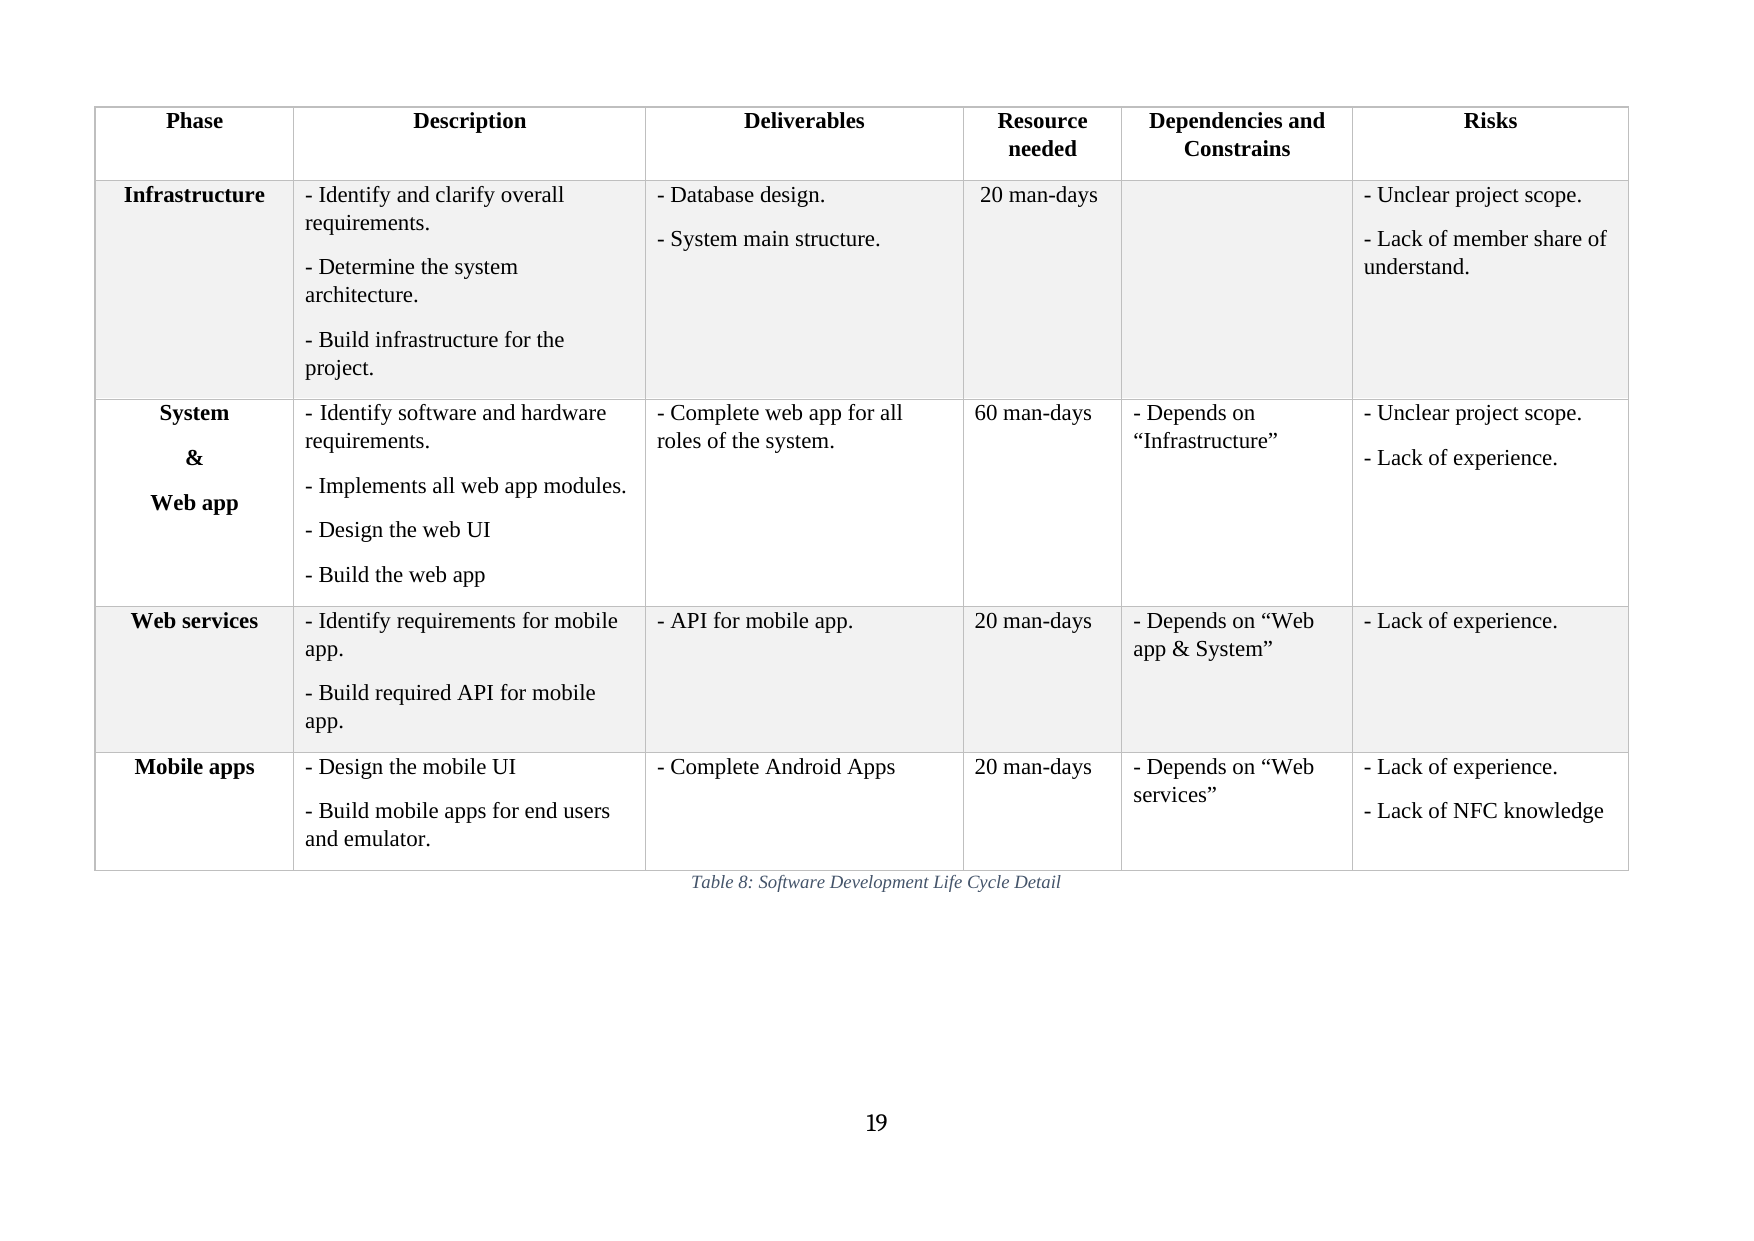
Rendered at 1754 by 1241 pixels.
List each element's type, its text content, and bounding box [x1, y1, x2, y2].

table_cell - Identify and clarify overall requirements. - Determine the system architecture. - Build infrastructure for the project. [294, 181, 645, 398]
table_header Resource needed [964, 108, 1121, 180]
table_cell Mobile apps [96, 753, 293, 870]
table_cell Infrastructure [96, 181, 293, 398]
table_cell - Lack of experience. [1353, 607, 1628, 752]
text Table 8: Software Development Life Cycle Detail [94, 871, 1659, 892]
table_cell System & Web app [96, 400, 293, 606]
table_cell - Identify requirements for mobile app. - Build required API for mobile app. [294, 607, 645, 752]
table_header Deliverables [646, 108, 963, 180]
table_cell - API for mobile app. [646, 607, 963, 752]
table_cell 60 man-days [964, 400, 1121, 606]
table_cell - Depends on “Web app & System” [1122, 607, 1352, 752]
table_cell - Identify software and hardware requirements. - Implements all web app modules. - Design the web UI - Build the web app [294, 400, 645, 606]
table_cell - Complete web app for all roles of the system. [646, 400, 963, 606]
table_cell - Depends on “Web services” [1122, 753, 1352, 870]
table_header Dependencies and Constrains [1122, 108, 1352, 180]
table_header Description [294, 108, 645, 180]
table_cell - Unclear project scope. - Lack of member share of understand. [1353, 181, 1628, 398]
table_cell Web services [96, 607, 293, 752]
table_cell 20 man-days [964, 181, 1121, 398]
table_cell - Lack of experience. - Lack of NFC knowledge [1353, 753, 1628, 870]
table_cell - Depends on “Infrastructure” [1122, 400, 1352, 606]
table_header Phase [96, 108, 293, 180]
table_cell 20 man-days [964, 753, 1121, 870]
table_cell - Complete Android Apps [646, 753, 963, 870]
table_cell [1122, 181, 1352, 398]
table_cell - Design the mobile UI - Build mobile apps for end users and emulator. [294, 753, 645, 870]
table_cell - Unclear project scope. - Lack of experience. [1353, 400, 1628, 606]
table_cell 20 man-days [964, 607, 1121, 752]
table_cell - Database design. - System main structure. [646, 181, 963, 398]
table_header Risks [1353, 108, 1628, 180]
